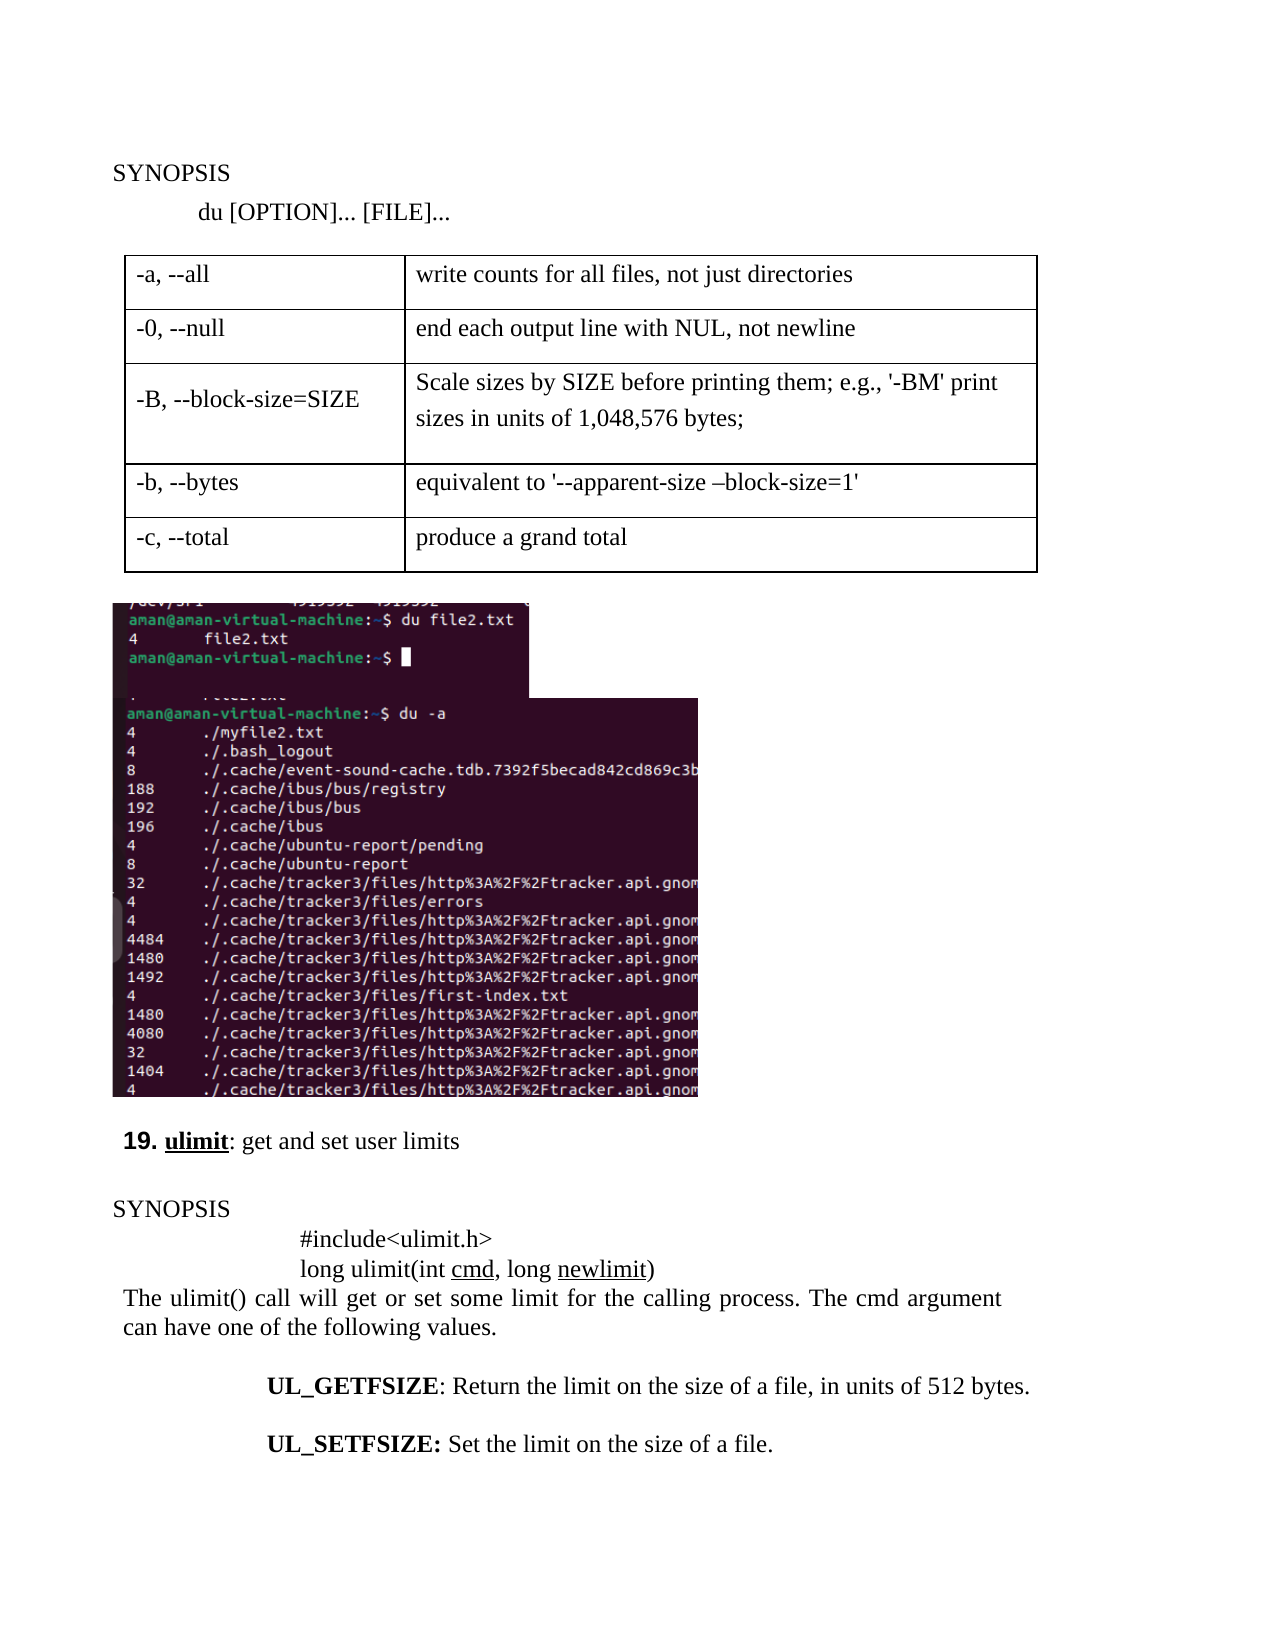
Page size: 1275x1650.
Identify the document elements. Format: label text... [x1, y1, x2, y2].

table_cell end each output line with NUL, not newline [406, 310, 1036, 363]
text long ulimit(int cmd, long newlimit) [300, 1254, 1162, 1282]
text #include<ulimit.h> [300, 1224, 1162, 1253]
list ulimit: get and set user limits [123, 1126, 1162, 1155]
table_cell equivalent to '--apparent-size –block-size=1' [406, 465, 1036, 517]
text The ulimit() call will get or set some limit for the calling process. The cmd argument can have one of the following values. [123, 1283, 1002, 1341]
table_cell -0, --null [126, 310, 404, 363]
table_cell -c, --total [126, 518, 404, 571]
picture [112, 603, 698, 1097]
table_cell produce a grand total [406, 518, 1036, 571]
table_cell -B, --block-size=SIZE [126, 364, 404, 463]
table_header write counts for all files, not just directories [406, 256, 1036, 309]
table_cell Scale sizes by SIZE before printing them; e.g., '-BM' print sizes in units of 1,048,576 bytes; [406, 364, 1036, 463]
table_header -a, --all [126, 256, 404, 309]
text UL_GETFSIZE: Return the limit on the size of a file, in units of 512 bytes. [267, 1371, 1162, 1400]
table_cell -b, --bytes [126, 465, 404, 517]
subtitle SYNOPSIS [112, 158, 1162, 187]
text du [OPTION]... [FILE]... [198, 197, 1162, 225]
subtitle SYNOPSIS [112, 1194, 282, 1223]
text UL_SETFSIZE: Set the limit on the size of a file. [267, 1429, 1162, 1458]
